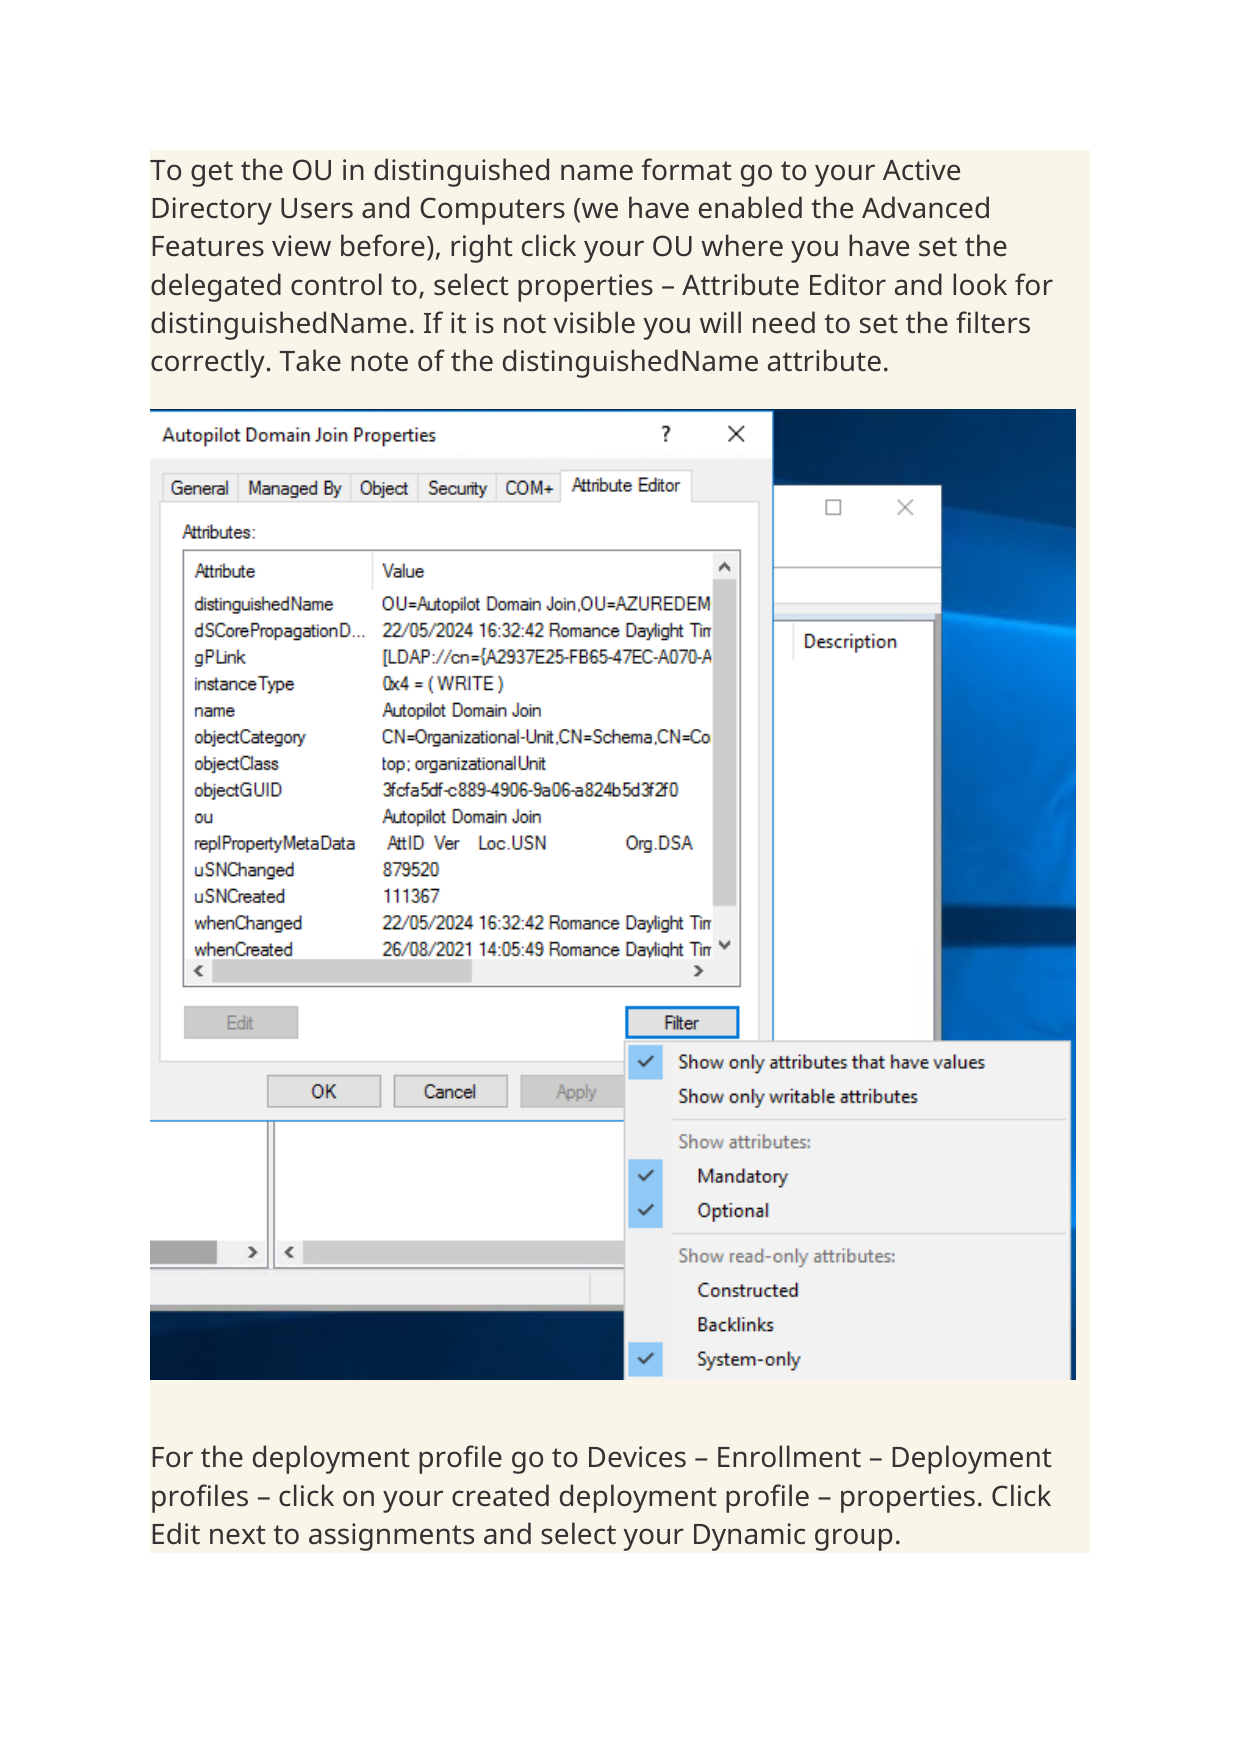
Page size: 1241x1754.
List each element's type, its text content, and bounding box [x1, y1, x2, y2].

text To get the OU in distinguished name format go to your Active Directory Users and Computers (we have enabled the Advanced Features view before), right click your OU where you have set the delegated control to, select properties – Attribute Editor and look for distinguishedName. If it is not visible you will need to set the filters correctly. Take note of the distinguishedName attribute. [150, 150, 1090, 380]
picture [150, 409, 1076, 1380]
text For the deployment profile go to Devices – Enrollment – Deployment profiles – click on your created deployment profile – properties. Click Edit next to assignments and select your Dynamic group. [150, 1438, 1090, 1553]
